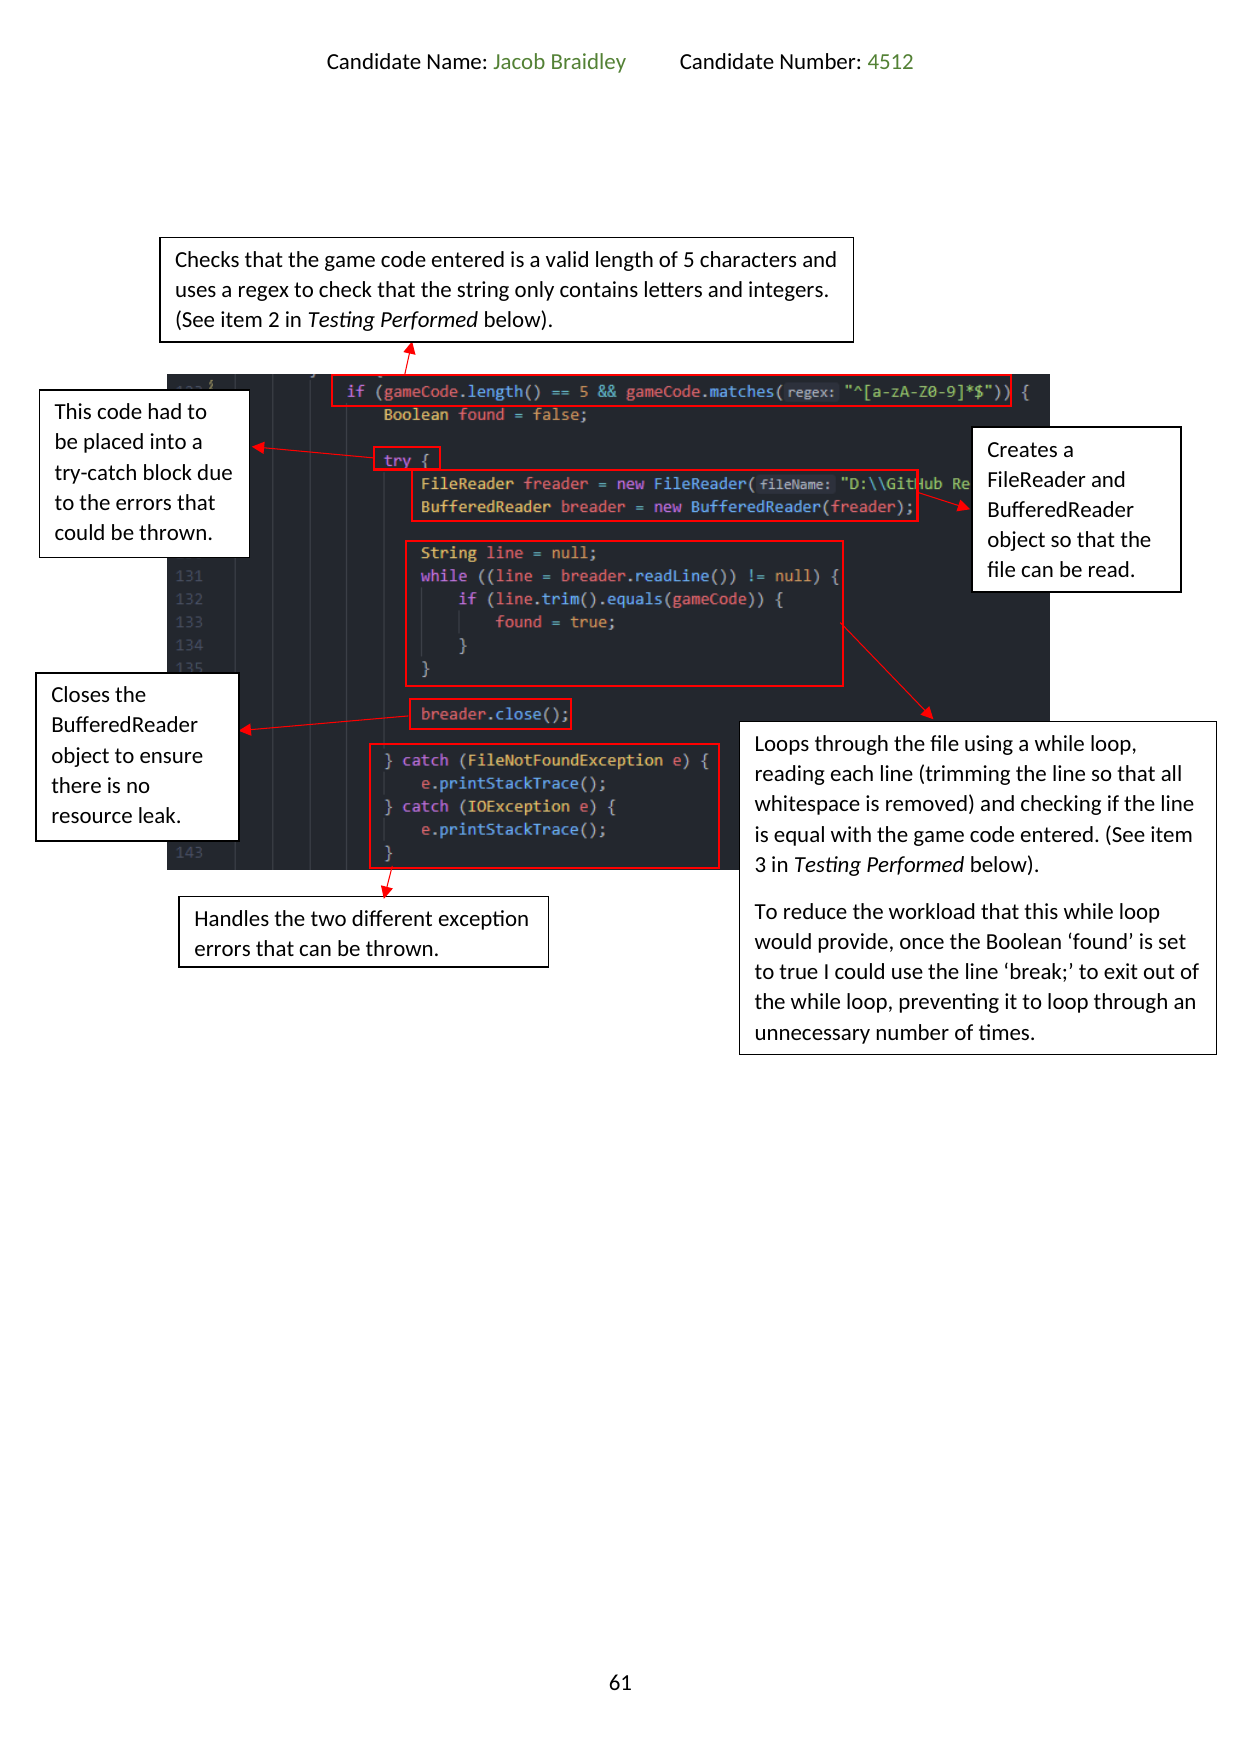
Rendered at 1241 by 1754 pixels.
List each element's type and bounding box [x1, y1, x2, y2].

picture [375, 448, 439, 468]
picture [411, 700, 570, 728]
picture [167, 374, 1050, 870]
picture [371, 745, 718, 867]
picture [413, 471, 916, 520]
picture [333, 376, 1010, 405]
